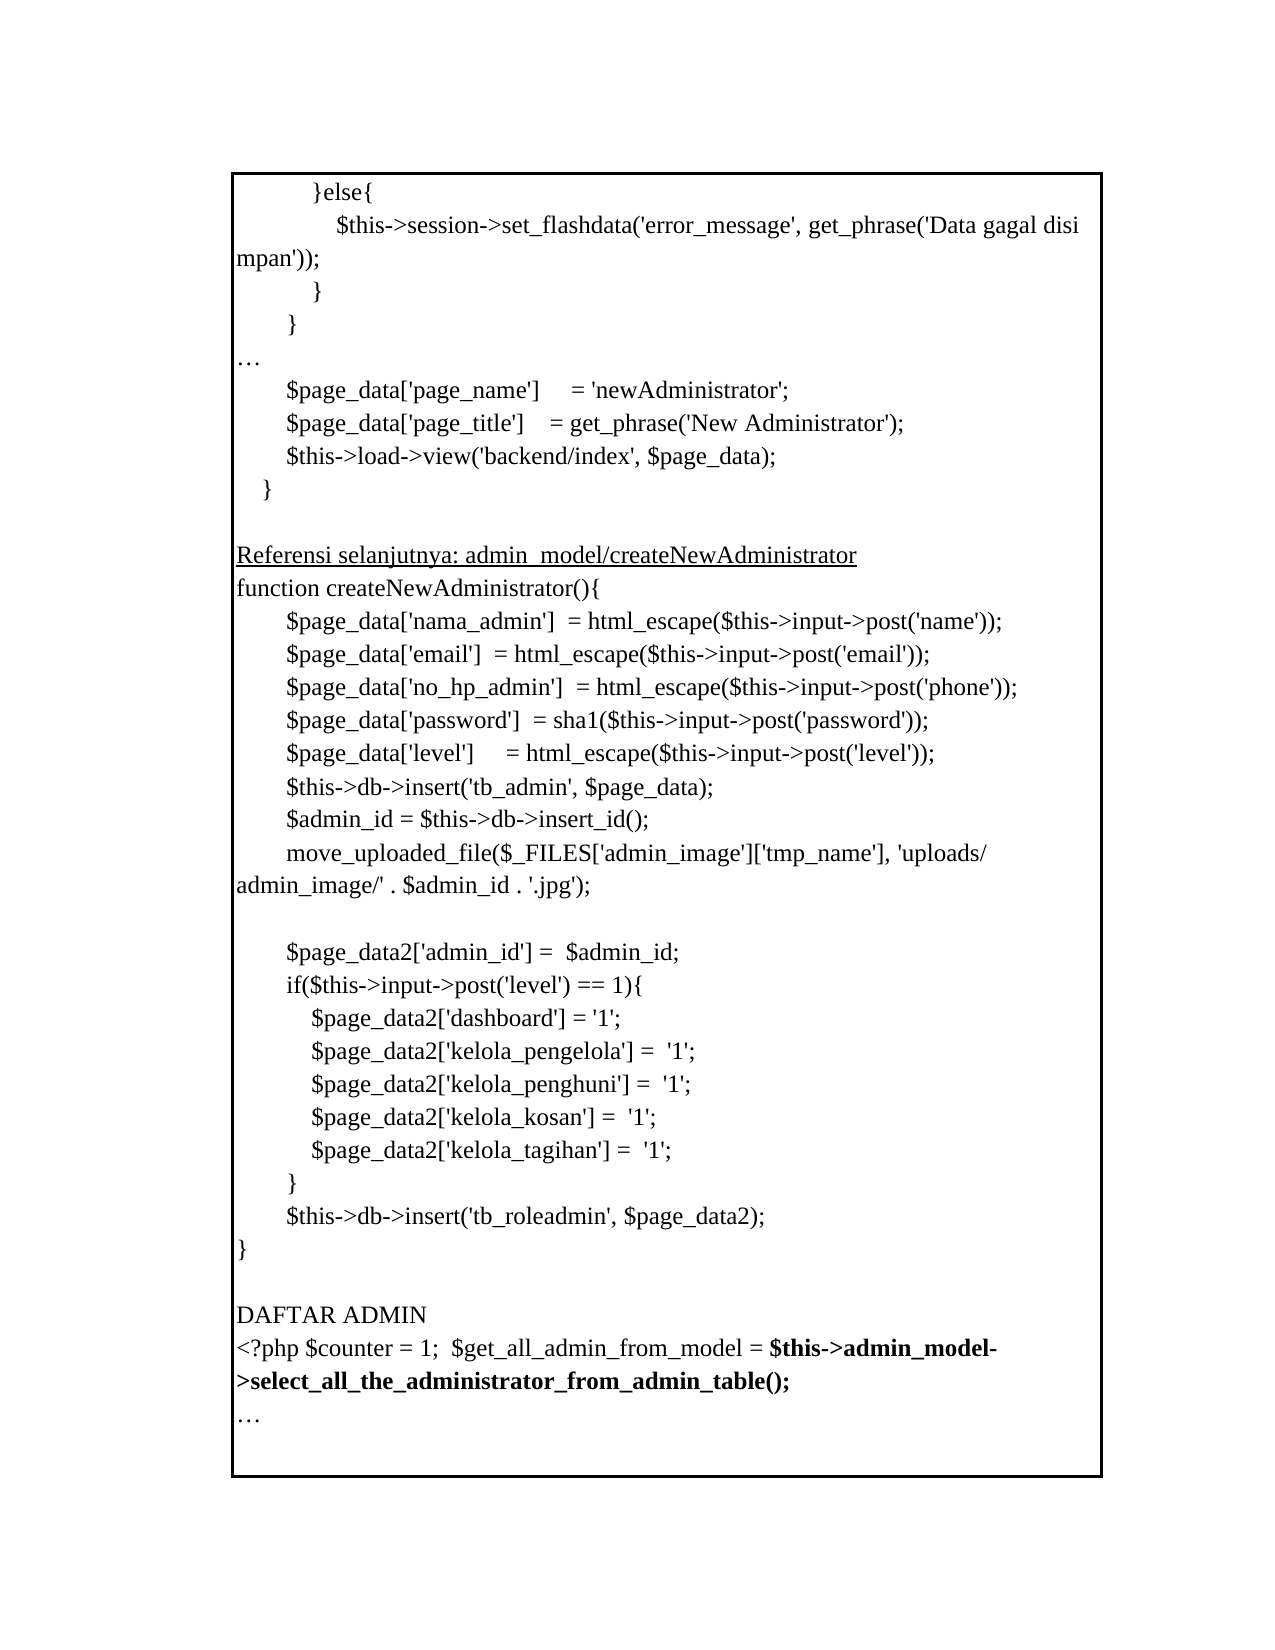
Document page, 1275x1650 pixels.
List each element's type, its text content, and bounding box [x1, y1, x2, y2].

text if($this->input->post('level') == 1){ [236, 970, 1098, 998]
text $this->load->view('backend/index', $page_data); [236, 441, 1098, 470]
text $page_data['no_hp_admin'] = html_escape($this->input->post('phone')); [236, 672, 1098, 701]
text $this->db->insert('tb_roleadmin', $page_data2); [236, 1201, 1098, 1229]
text … [236, 1399, 1098, 1428]
text $page_data['page_name'] = 'newAdministrator'; [236, 375, 1098, 404]
text } [236, 309, 1098, 338]
text … [236, 342, 1098, 371]
text $page_data2['admin_id'] = $admin_id; [236, 937, 1098, 965]
text } [236, 276, 1098, 305]
subtitle DAFTAR ADMIN [236, 1300, 1098, 1329]
text } [236, 1168, 1098, 1197]
text $page_data['page_title'] = get_phrase('New Administrator'); [236, 408, 1098, 437]
text $page_data['nama_admin'] = html_escape($this->input->post('name')); [236, 606, 1098, 635]
text $page_data2['dashboard'] = '1'; [236, 1003, 1098, 1031]
text $page_data['level'] = html_escape($this->input->post('level')); [236, 738, 1098, 767]
text $admin_id = $this->db->insert_id(); [236, 804, 1098, 833]
text $this->db->insert('tb_admin', $page_data); [236, 772, 1098, 800]
text }else{ [236, 177, 1098, 206]
text function createNewAdministrator(){ [236, 573, 1098, 602]
text $page_data['password'] = sha1($this->input->post('password')); [236, 706, 1098, 734]
text $this->session->set_flashdata('error_message', get_phrase('Data gagal disimpan')); [236, 210, 1098, 272]
text } [236, 1234, 1098, 1263]
text $page_data2['kelola_penghuni'] = '1'; [236, 1069, 1098, 1097]
text $page_data2['kelola_kosan'] = '1'; [236, 1102, 1098, 1131]
text $page_data['email'] = html_escape($this->input->post('email')); [236, 639, 1098, 668]
text } [236, 474, 1098, 503]
text $page_data2['kelola_tagihan'] = '1'; [236, 1135, 1098, 1163]
text $page_data2['kelola_pengelola'] = '1'; [236, 1036, 1098, 1064]
text Referensi selanjutnya: admin_model/createNewAdministrator [236, 540, 1098, 569]
text move_uploaded_file($_FILES['admin_image']['tmp_name'], 'uploads/admin_image/' . $admin_id . '.jpg'); [236, 838, 1098, 899]
text <?php $counter = 1; $get_all_admin_from_model = $this->admin_model->select_all_the_administrator_from_admin_table(); [236, 1333, 1098, 1395]
